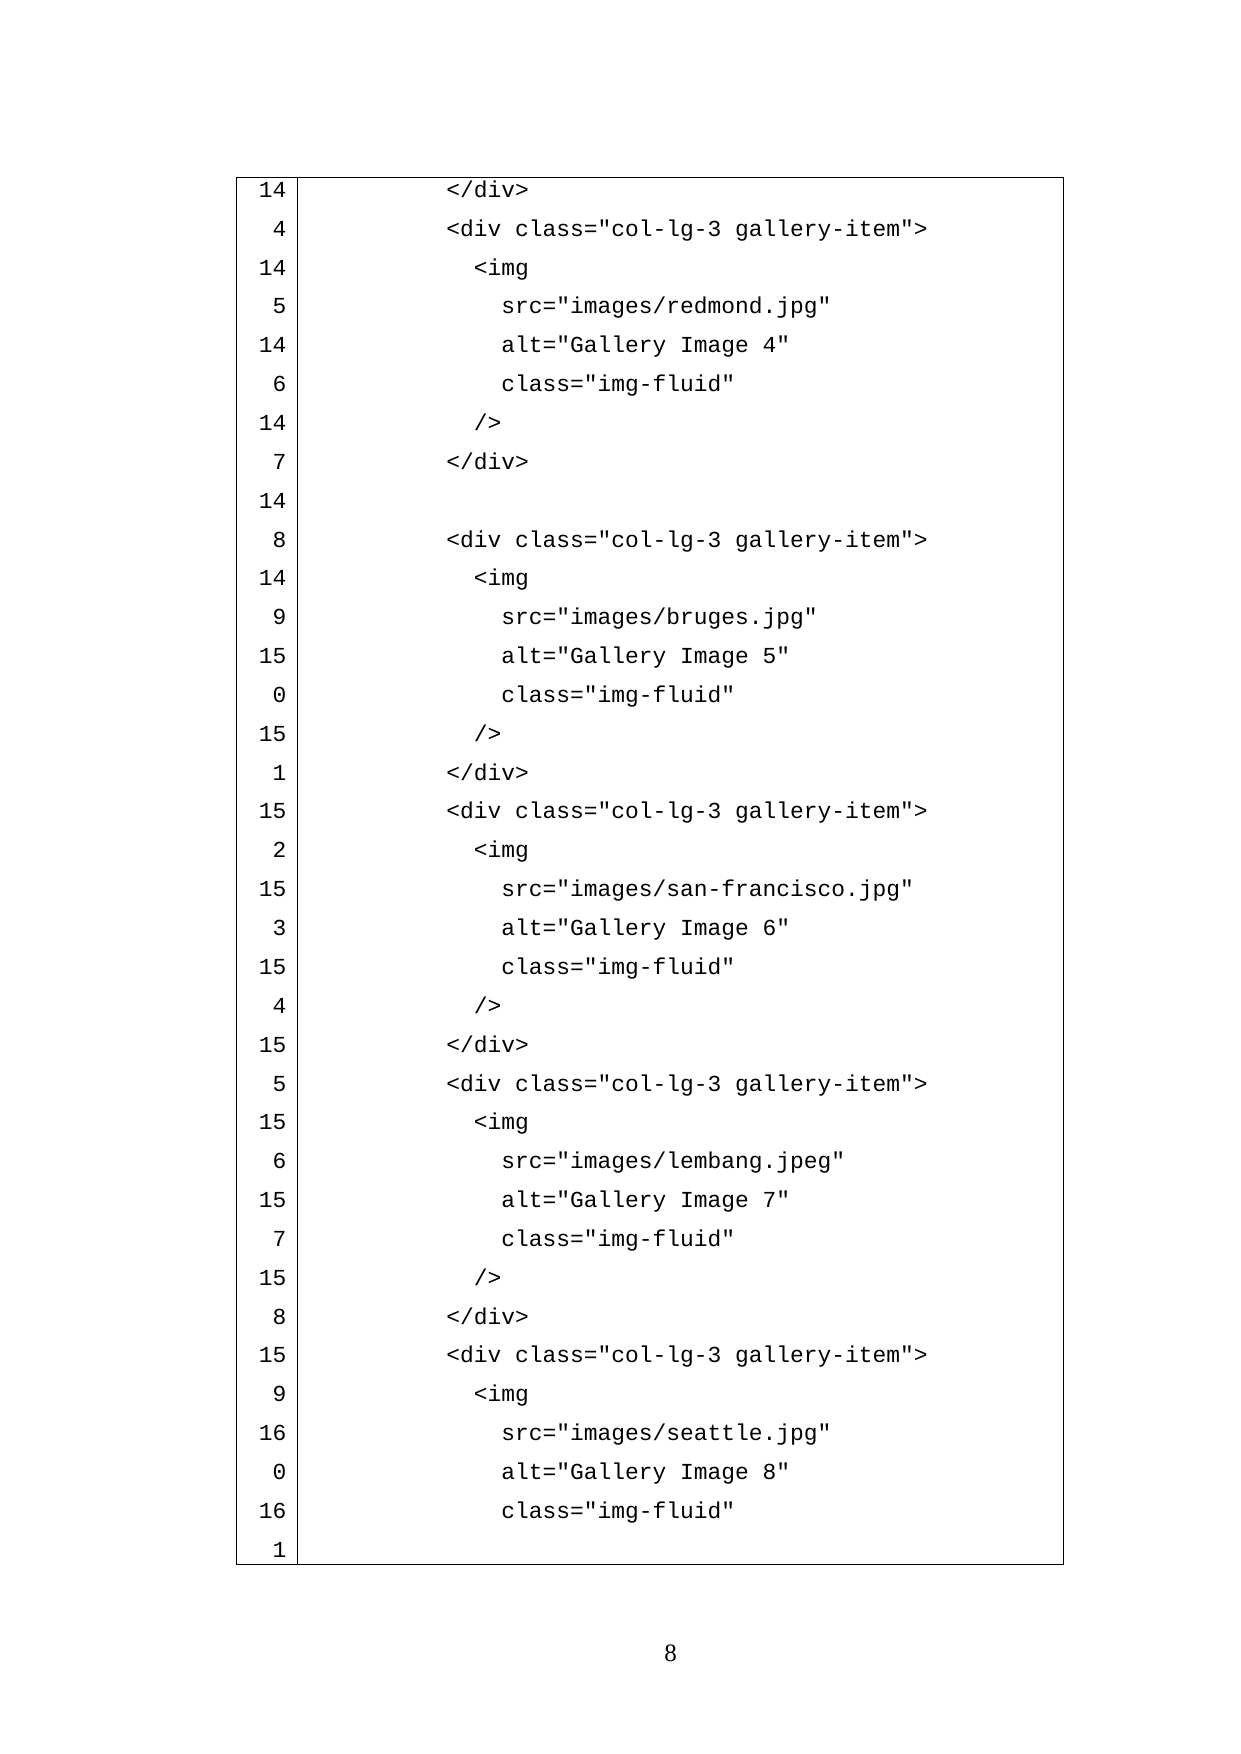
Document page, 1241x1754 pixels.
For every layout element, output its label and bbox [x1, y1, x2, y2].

table_header [298, 178, 1063, 1564]
table_header [237, 178, 297, 1564]
